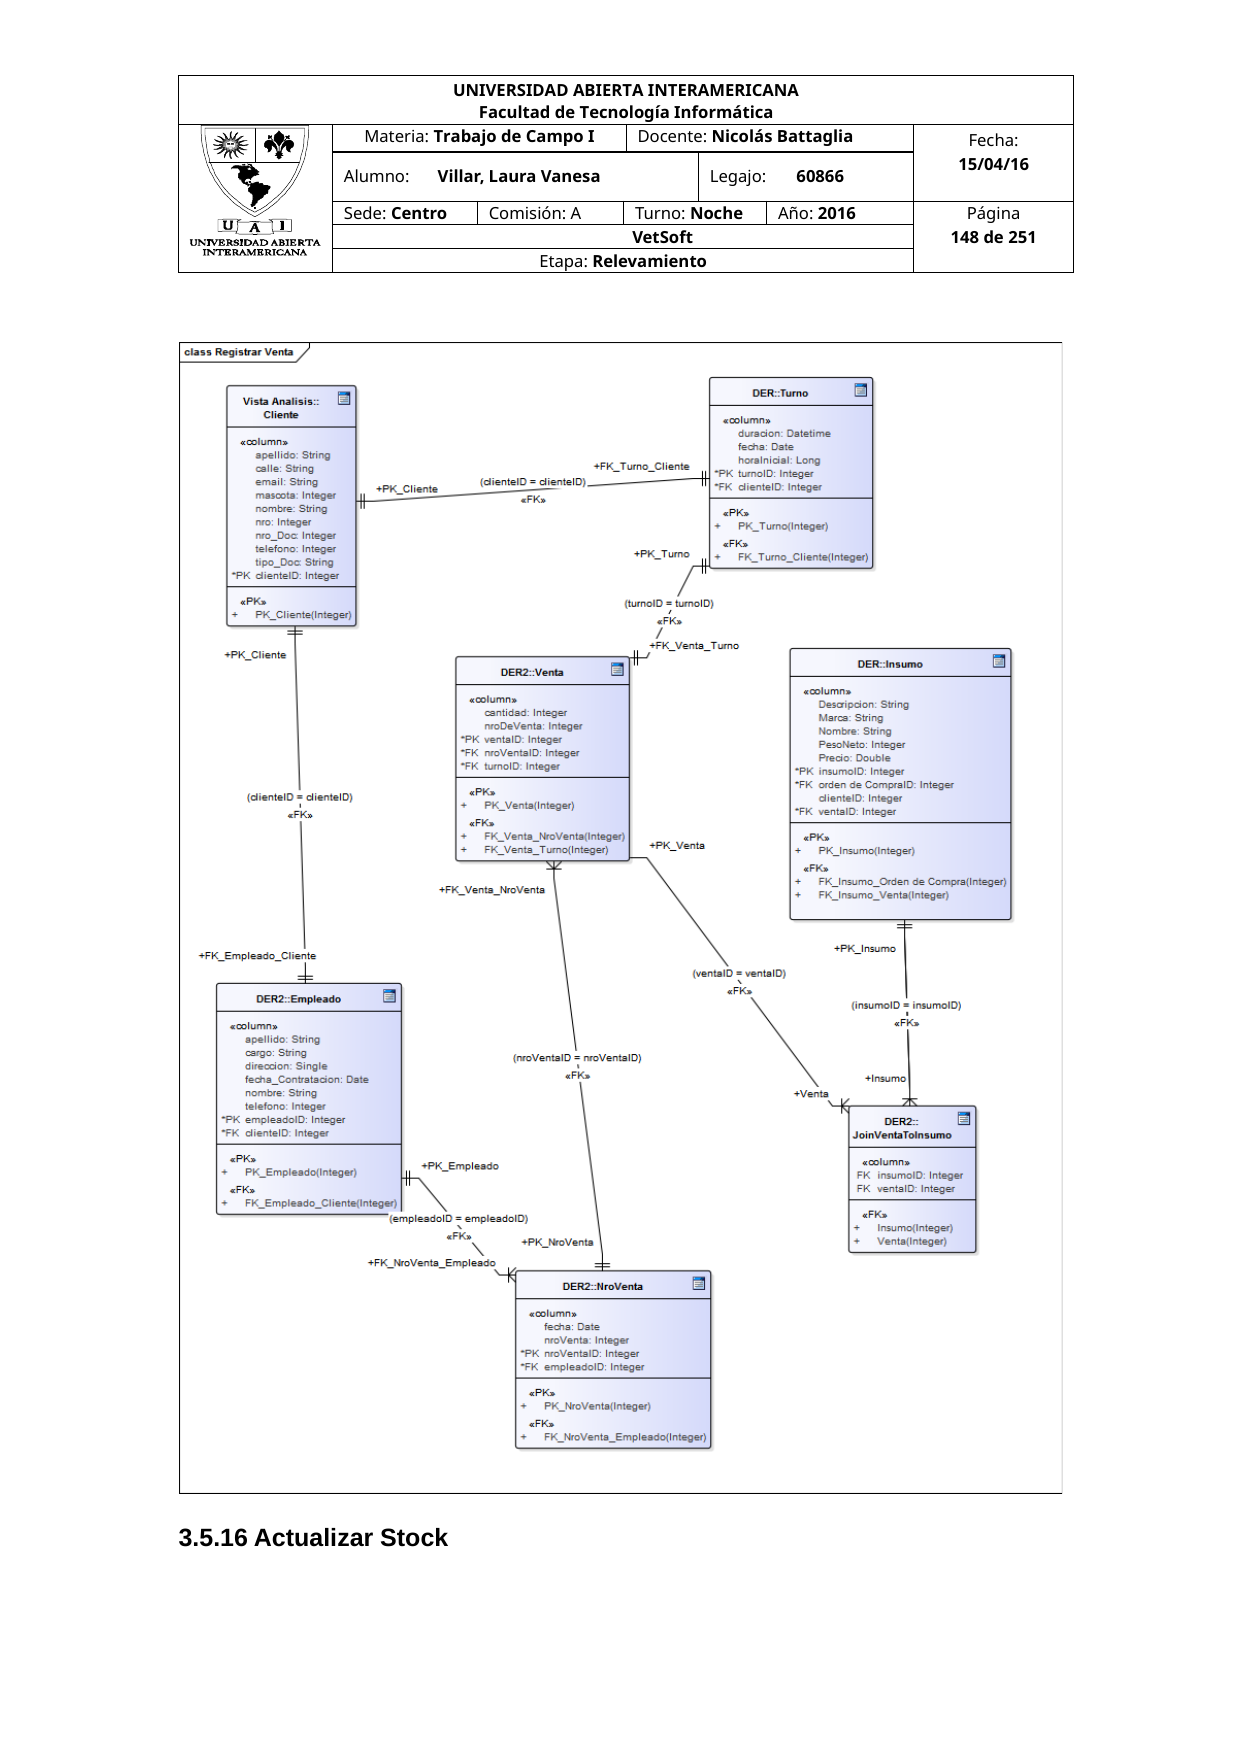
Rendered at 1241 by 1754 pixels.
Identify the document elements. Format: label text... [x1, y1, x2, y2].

picture [178, 341, 1063, 1494]
subtitle 3.5.16 Actualizar Stock [178, 1523, 1062, 1552]
